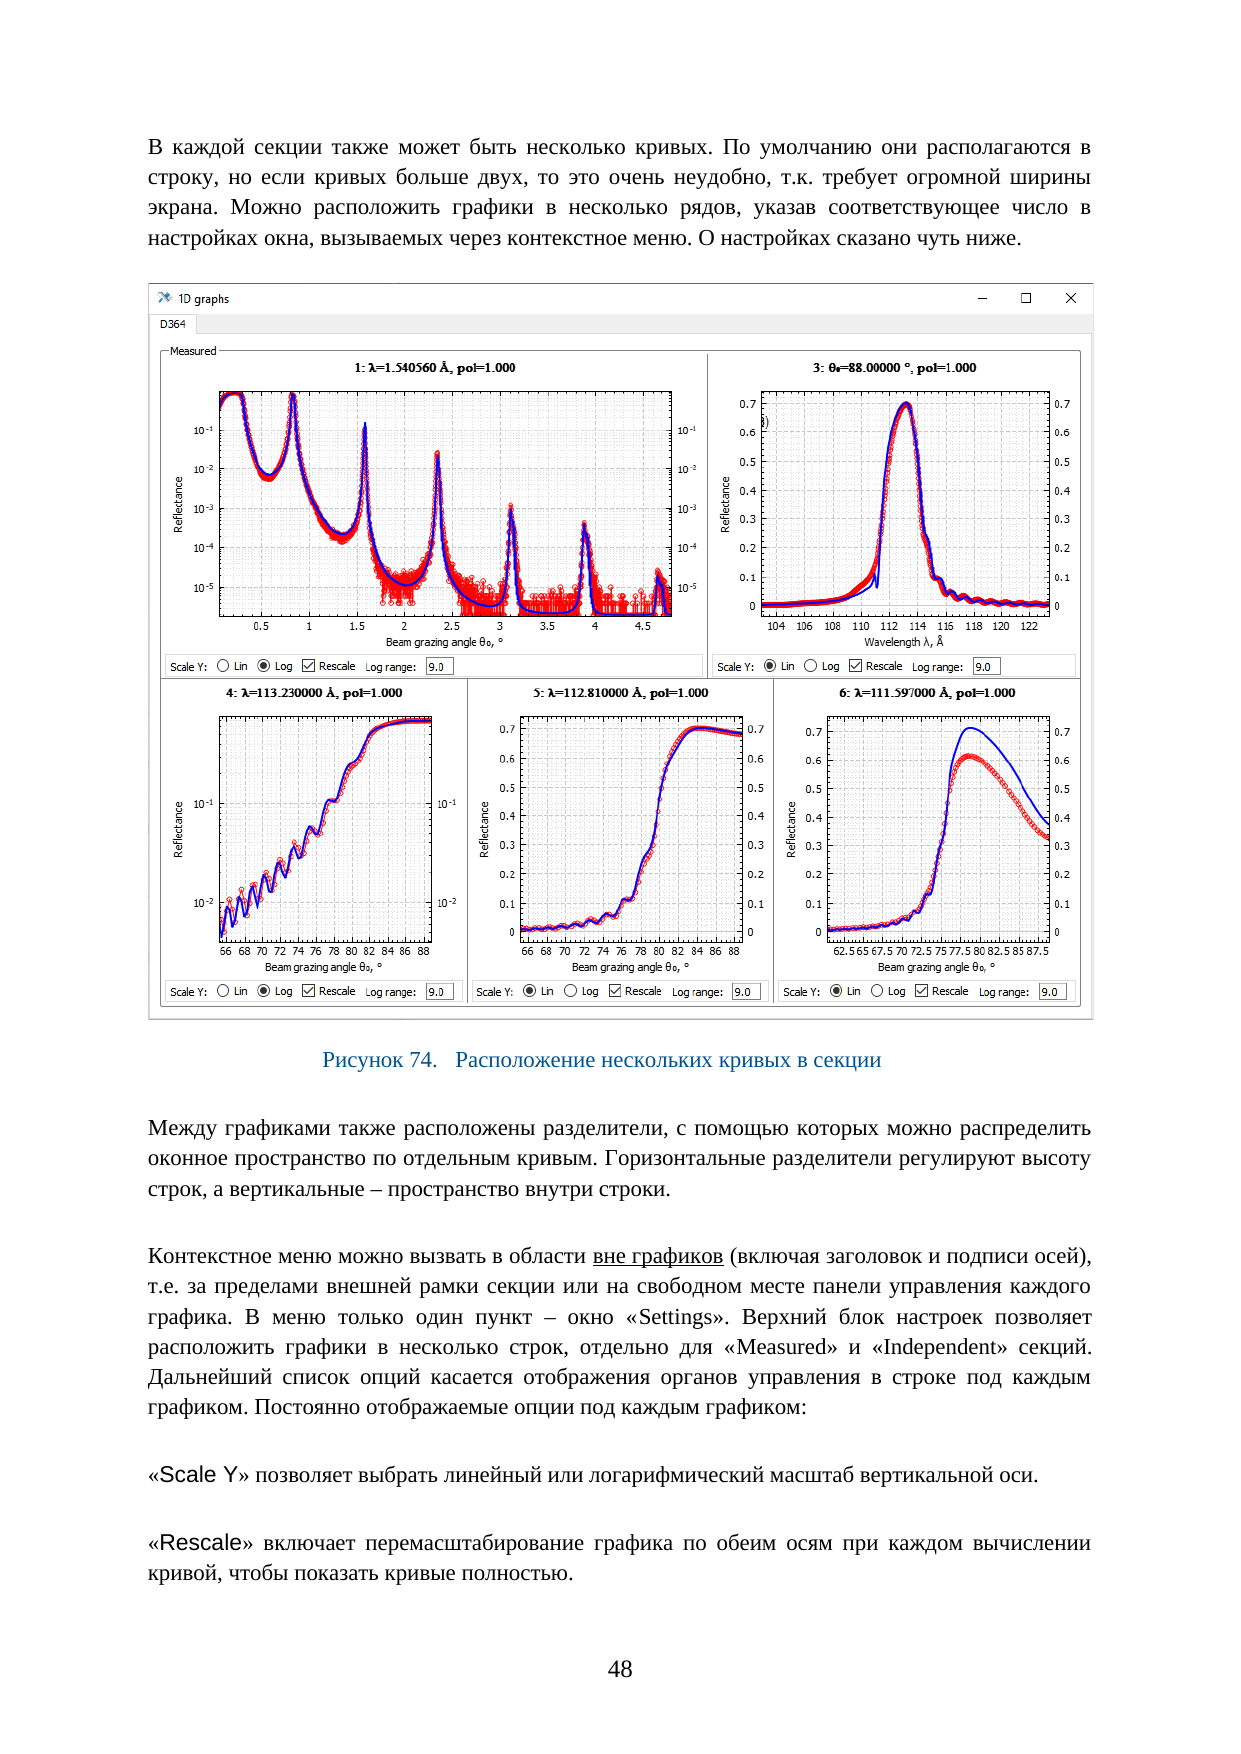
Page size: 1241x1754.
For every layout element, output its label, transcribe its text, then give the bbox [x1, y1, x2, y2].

text Между графиками также расположены разделители, с помощью которых можно распределить оконное пространство по отдельным кривым. Горизонтальные разделители регулируют высоту строк, а вертикальные – пространство внутри строки. [148, 1114, 1093, 1201]
text «Rescale» включает перемасштабирование графика по обеим осям при каждом вычислении кривой, чтобы показать кривые полностью. [148, 1529, 1093, 1586]
text Контекстное меню можно вызвать в области вне графиков (включая заголовок и подписи осей), т.е. за пределами внешней рамки секции или на свободном месте панели управления каждого графика. В меню только один пункт – окно «Settings». Верхний блок настроек позволяет расположить графики в несколько строк, отдельно для «Measured» и «Independent» секций. Дальнейший список опций касается отображения органов управления в строке под каждым графиком. Постоянно отображаемые опции под каждым графиком: [148, 1242, 1093, 1420]
list Расположение нескольких кривых в секции [178, 1020, 1093, 1073]
text В каждой секции также может быть несколько кривых. По умолчанию они располагаются в строку, но если кривых больше двух, то это очень неудобно, т.к. требует огромной ширины экрана. Можно расположить графики в несколько рядов, указав соответствующее число в настройках окна, вызываемых через контекстное меню. О настройках сказано чуть ниже. [148, 133, 1093, 250]
picture [148, 283, 1094, 1020]
text «Scale Y» позволяет выбрать линейный или логарифмический масштаб вертикальной оси. [148, 1461, 1093, 1487]
